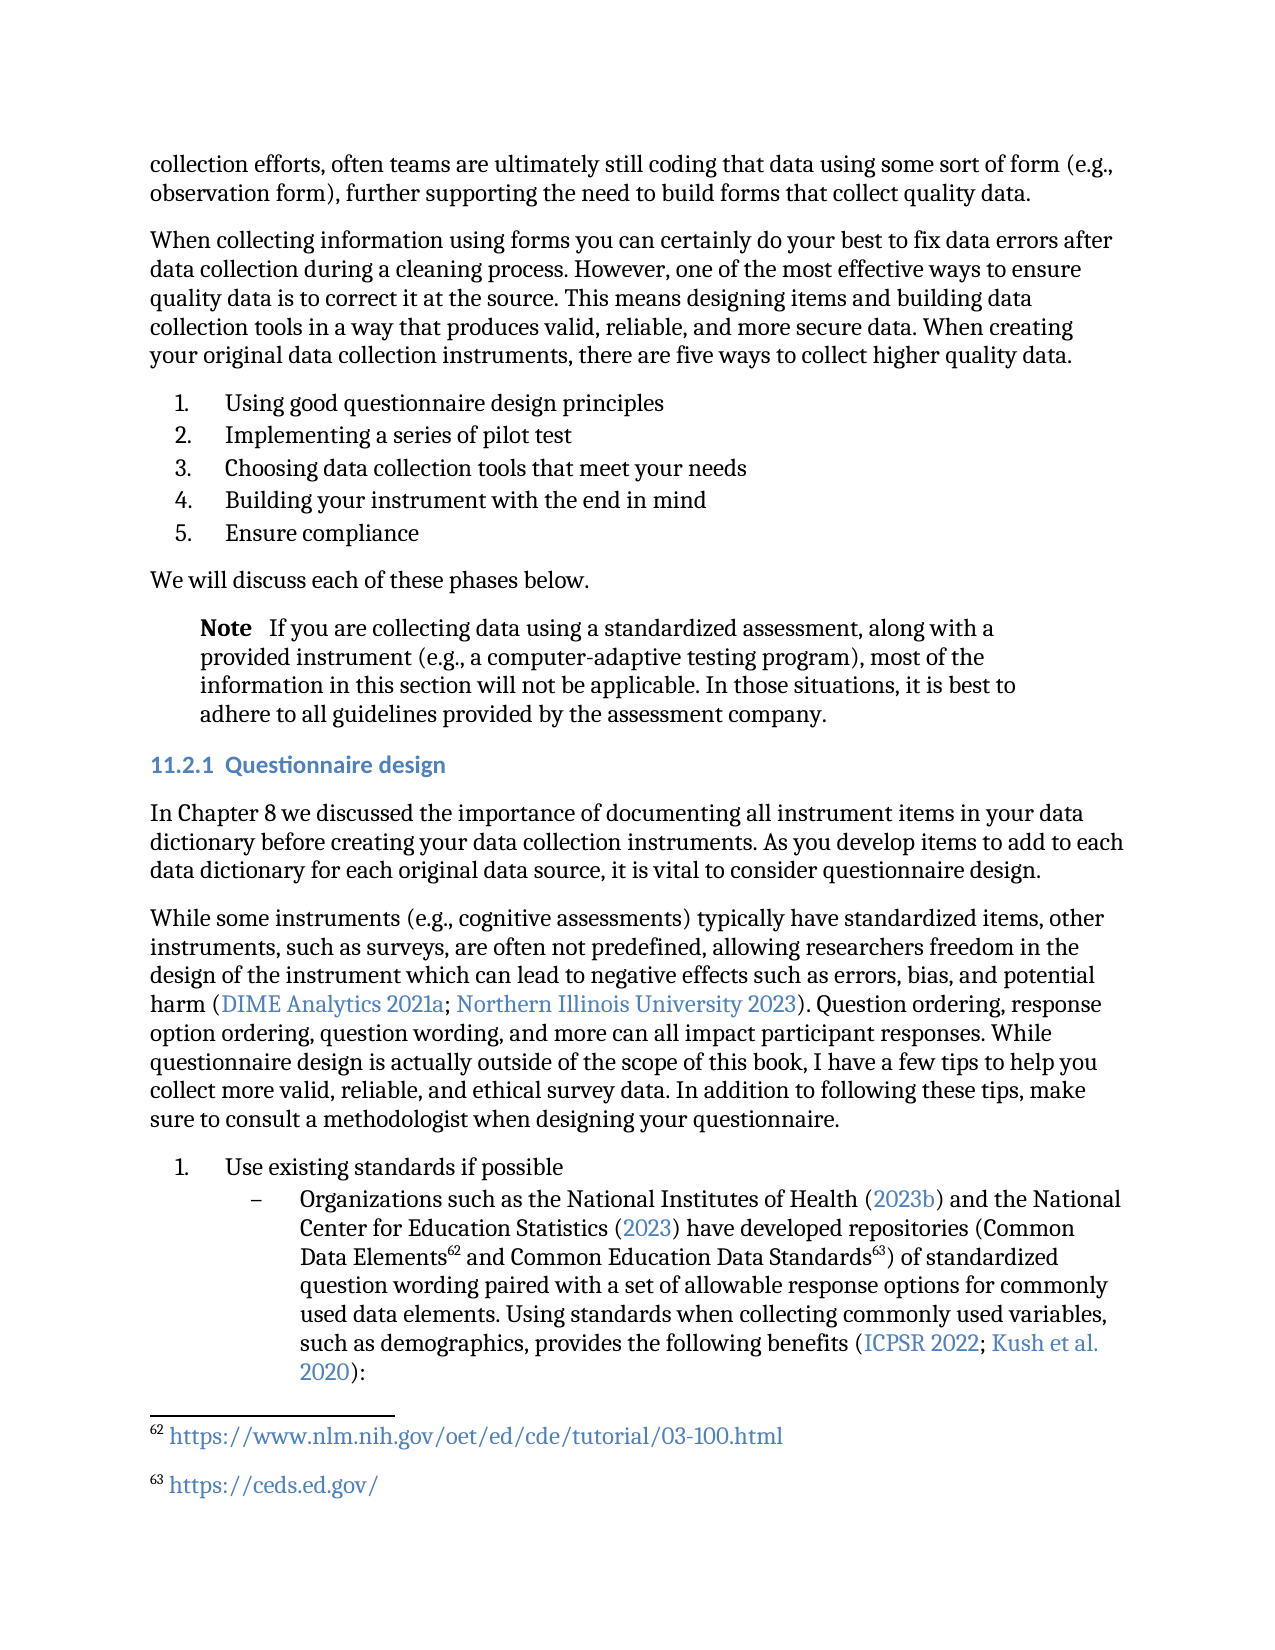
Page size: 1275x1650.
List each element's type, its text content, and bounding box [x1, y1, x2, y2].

list Implementing a series of pilot test [175, 421, 1125, 450]
text In Chapter 8 we discussed the importance of documenting all instrument items in your data dictionary before creating your data collection instruments. As you develop items to add to each data dictionary for each original data source, it is vital to consider questionnaire design. [150, 799, 1125, 885]
list Organizations such as the National Institutes of Health (2023b) and the National Center for Education Statistics (2023) have developed repositories (Common Data Elements and Common Education Data Standards) of standardized question wording paired with a set of allowable response options for commonly used data elements. Using standards when collecting commonly used variables, such as demographics, provides the following benefits (ICPSR 2022; Kush et al. 2020): [250, 1185, 1125, 1386]
text When collecting information using forms you can certainly do your best to fix data errors after data collection during a cleaning process. However, one of the most effective ways to ensure quality data is to correct it at the source. This means designing items and building data collection tools in a way that produces valid, reliable, and more secure data. When creating your original data collection instruments, there are five ways to collect higher quality data. [150, 226, 1125, 370]
text While some instruments (e.g., cognitive assessments) typically have standardized items, other instruments, such as surveys, are often not predefined, allowing researchers freedom in the design of the instrument which can lead to negative effects such as errors, bias, and potential harm (DIME Analytics 2021a; Northern Illinois University 2023). Question ordering, response option ordering, question wording, and more can all impact participant responses. While questionnaire design is actually outside of the scope of this book, I have a few tips to help you collect more valid, reliable, and ethical survey data. In addition to following these tips, make sure to consult a methodologist when designing your questionnaire. [150, 904, 1125, 1134]
list Choosing data collection tools that meet your needs [175, 454, 1125, 482]
subtitle 11.2.1 Questionnaire design [150, 749, 1125, 780]
text Note If you are collecting data using a standardized assessment, along with a provided instrument (e.g., a computer-adaptive testing program), most of the information in this section will not be applicable. In those situations, it is best to adhere to all guidelines provided by the assessment company. [200, 614, 1075, 729]
text We will discuss each of these phases below. [150, 566, 1125, 595]
list Using good questionnaire design principles [175, 389, 1125, 417]
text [150, 150, 1125, 207]
list Use existing standards if possible [175, 1153, 1125, 1181]
list Ensure compliance [175, 519, 1125, 547]
list Building your instrument with the end in mind [175, 486, 1125, 515]
